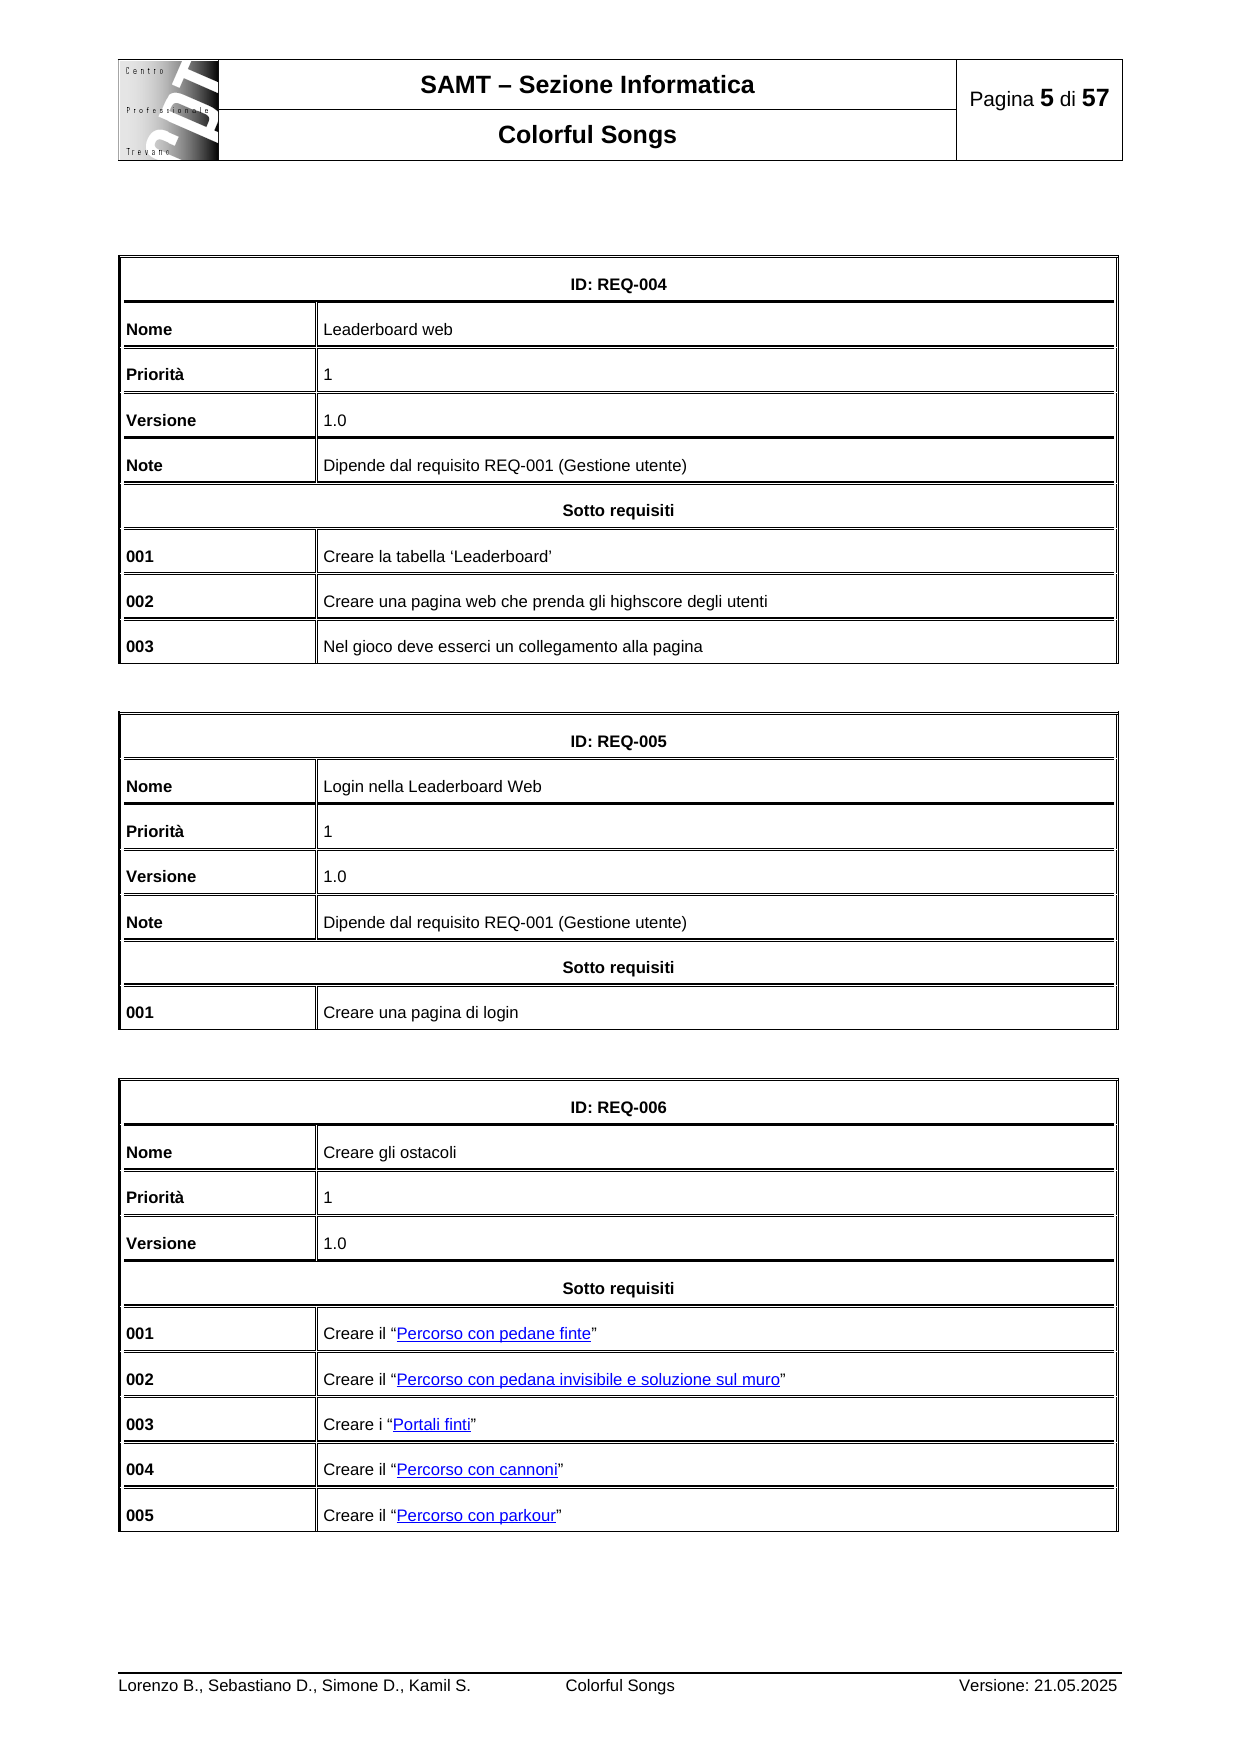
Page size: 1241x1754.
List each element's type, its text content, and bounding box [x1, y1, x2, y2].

table_cell Priorità [121, 802, 315, 847]
table_cell 1 [318, 1168, 1116, 1213]
table_header ID: REQ-005 [121, 715, 1116, 757]
table_cell Priorità [121, 345, 315, 391]
table_header ID: REQ-006 [121, 1081, 1116, 1123]
table_cell Creare una pagina di login [318, 983, 1116, 1029]
table_header ID: REQ-004 [121, 258, 1116, 300]
table_cell 002 [120, 572, 317, 617]
table_cell 005 [121, 1485, 315, 1531]
table_cell Creare la tabella ‘Leaderboard’ [317, 527, 1117, 572]
table_cell 002 [121, 1350, 315, 1395]
table_cell 001 [121, 1304, 315, 1349]
table_cell Creare i “Portali finti” [317, 1395, 1117, 1440]
table_cell Versione [121, 848, 315, 893]
table_cell Nome [120, 1123, 315, 1168]
table_cell 003 [121, 617, 315, 662]
table_cell Creare il “Percorso con cannoni” [318, 1440, 1116, 1485]
table_cell Dipende dal requisito REQ-001 (Gestione utente) [318, 436, 1116, 481]
table_cell 1.0 [317, 391, 1117, 436]
table_cell Nome [121, 300, 315, 345]
table_cell Dipende dal requisito REQ-001 (Gestione utente) [317, 893, 1117, 938]
table_cell Creare il “Percorso con pedane finte” [318, 1304, 1116, 1349]
table_cell 1.0 [318, 1214, 1116, 1259]
table_cell 1 [318, 345, 1116, 391]
table_cell Creare il “Percorso con pedana invisibile e soluzione sul muro” [318, 1350, 1116, 1395]
table_cell 001 [120, 527, 317, 572]
table_cell Creare il “Percorso con parkour” [318, 1485, 1116, 1531]
table_cell Sotto requisiti [121, 1259, 1116, 1304]
table_cell Versione [120, 391, 317, 436]
table_cell 001 [121, 983, 315, 1029]
table_cell Creare una pagina web che prenda gli highscore degli utenti [317, 572, 1117, 617]
table_cell Sotto requisiti [121, 938, 1116, 983]
table_cell Note [121, 436, 315, 481]
table_cell 1 [318, 802, 1116, 847]
table_cell Nome [120, 757, 317, 802]
table_cell Login nella Leaderboard Web [317, 757, 1117, 802]
table_cell Note [120, 893, 317, 938]
table_cell Nel gioco deve esserci un collegamento alla pagina [318, 617, 1116, 662]
table_cell Leaderboard web [318, 300, 1116, 345]
table_cell 004 [121, 1440, 315, 1485]
table_cell Sotto requisiti [121, 481, 1116, 527]
picture [118, 60, 219, 160]
table_cell Creare gli ostacoli [318, 1123, 1117, 1168]
table_cell 1.0 [318, 848, 1116, 893]
table_cell Versione [121, 1214, 315, 1259]
table_cell 003 [120, 1395, 317, 1440]
table_cell Priorità [121, 1168, 315, 1213]
